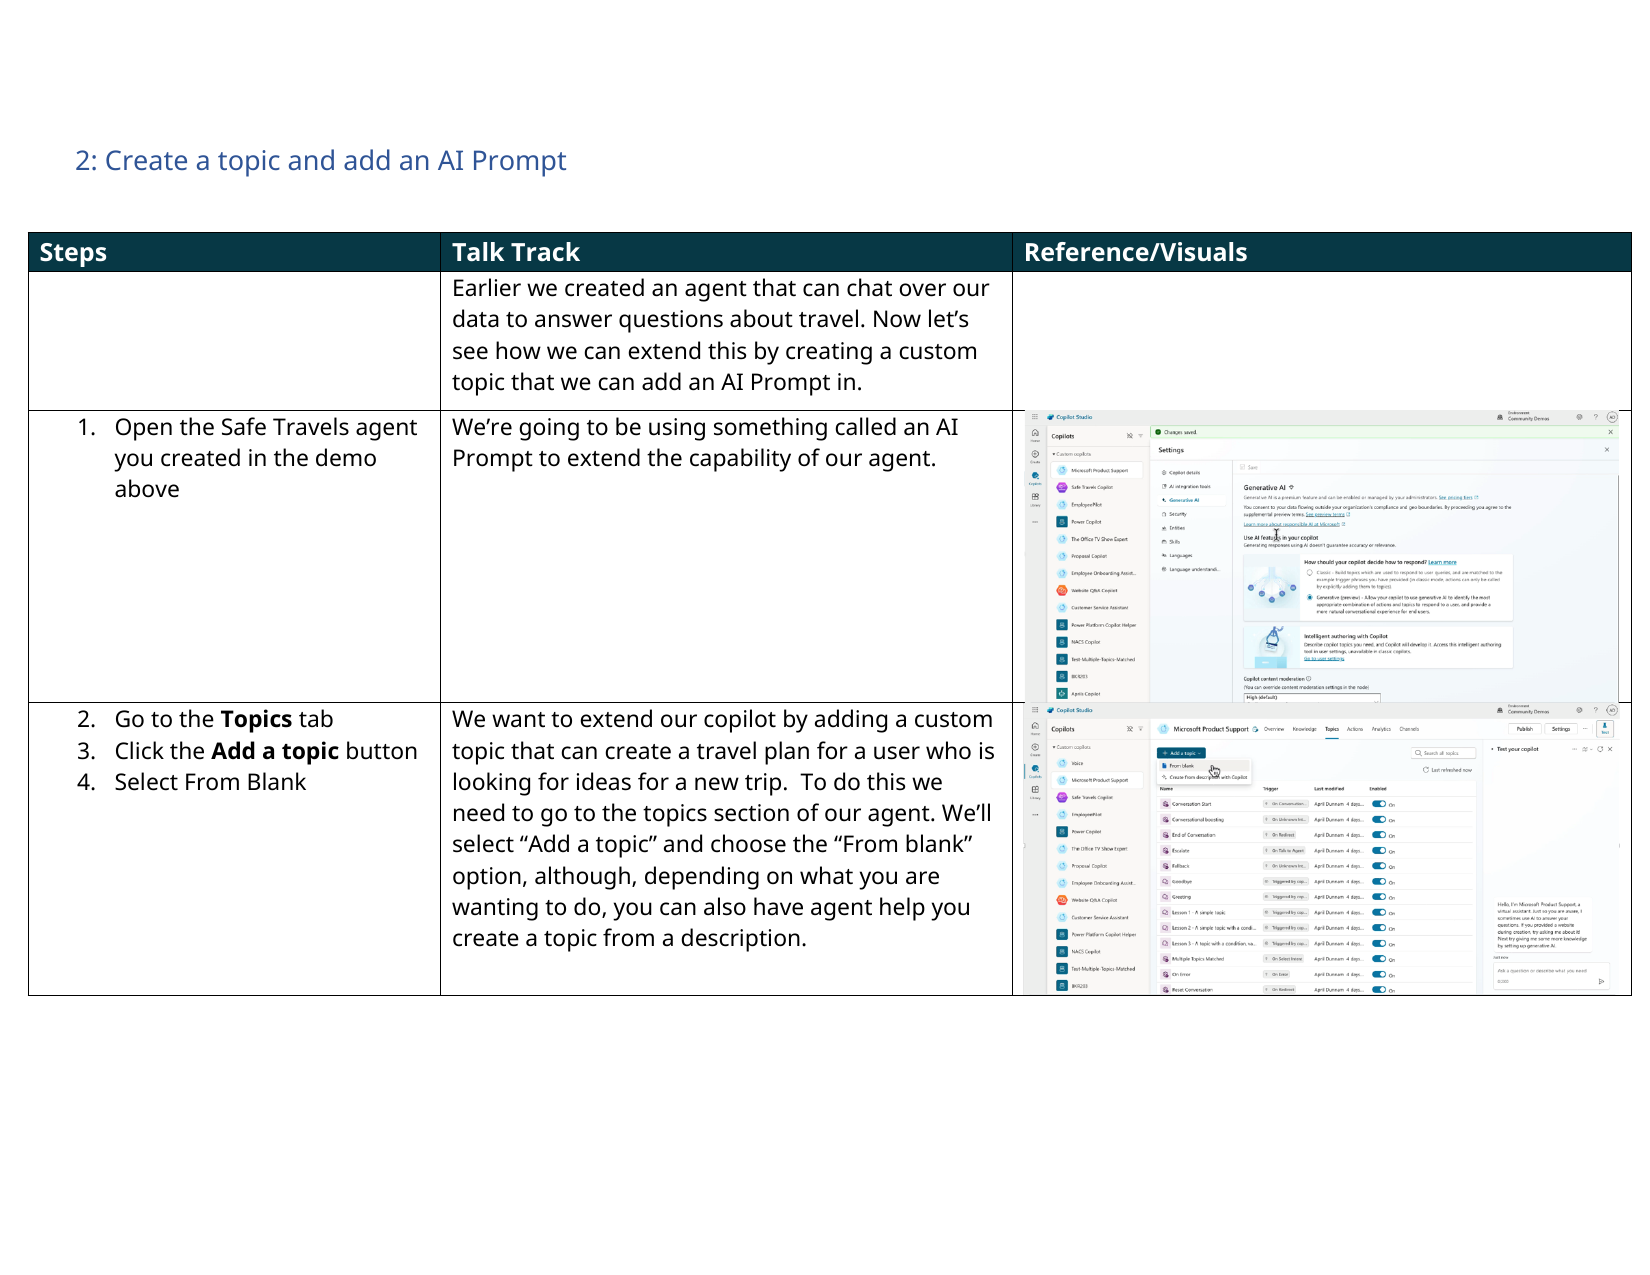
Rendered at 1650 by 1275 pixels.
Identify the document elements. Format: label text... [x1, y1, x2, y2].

table_cell [1013, 411, 1024, 702]
table_cell Go to the Topics tab Click the Add a topic button Select From Blank [29, 703, 440, 994]
table_header Steps [29, 233, 440, 271]
table_cell [1620, 703, 1631, 994]
picture [1023, 410, 1620, 995]
table_header Reference/Visuals [1013, 233, 1631, 271]
subtitle 2: Create a topic and add an AI Prompt [75, 142, 1575, 178]
table_cell [1013, 703, 1023, 994]
table_cell Earlier we created an agent that can chat over our data to answer questions about travel. Now let’s see how we can extend this by creating a custom topic that we can add an AI Prompt in. [441, 272, 1012, 410]
table_cell We want to extend our copilot by adding a custom topic that can create a travel plan for a user who is looking for ideas for a new trip. To do this we need to go to the topics section of our agent. We’ll select “Add a topic” and choose the “From blank” option, although, depending on what you are wanting to do, you can also have agent help you create a topic from a description. [441, 703, 1012, 994]
table_cell [1619, 411, 1631, 702]
table_cell We’re going to be using something called an AI Prompt to extend the capability of our agent. [441, 411, 1012, 702]
table_cell [1013, 272, 1631, 410]
table_cell [29, 272, 440, 410]
table_cell Open the Safe Travels agent you created in the demo above [29, 411, 440, 702]
table_header Talk Track [441, 233, 1012, 271]
